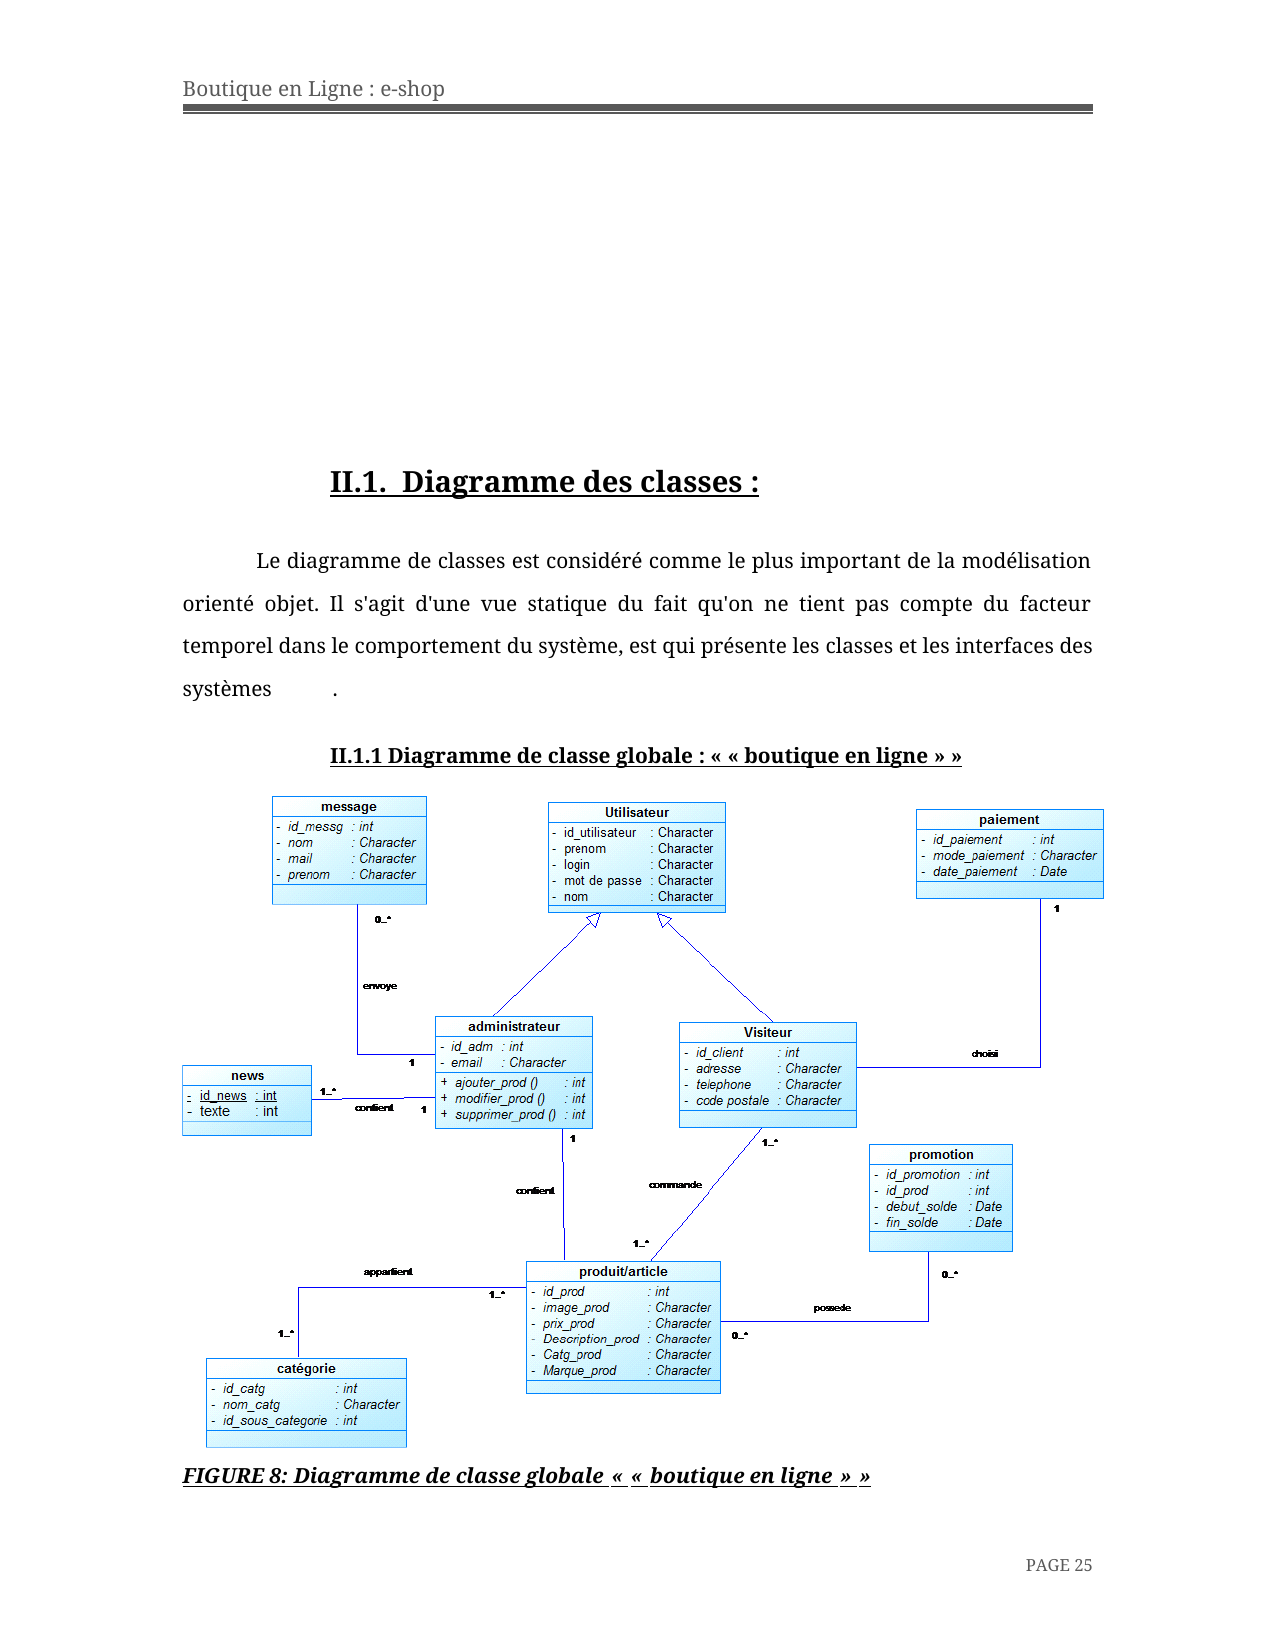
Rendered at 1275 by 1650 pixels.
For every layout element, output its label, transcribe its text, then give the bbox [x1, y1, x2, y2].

text Le diagramme de classes est considéré comme le plus important de la modélisation orienté objet. Il s'agit d'une vue statique du fait qu'on ne tient pas compte du facteur temporel dans le comportement du système, est qui présente les classes et les interfaces des systèmes . [182, 546, 1093, 702]
picture [182, 796, 1105, 1448]
text II.1.1 Diagramme de classe globale : « « boutique en ligne » » [256, 742, 1093, 770]
text II.1. Diagramme des classes : [256, 462, 1093, 501]
text FIGURE 8: Diagramme de classe globale « « boutique en ligne » » [182, 1448, 1093, 1490]
